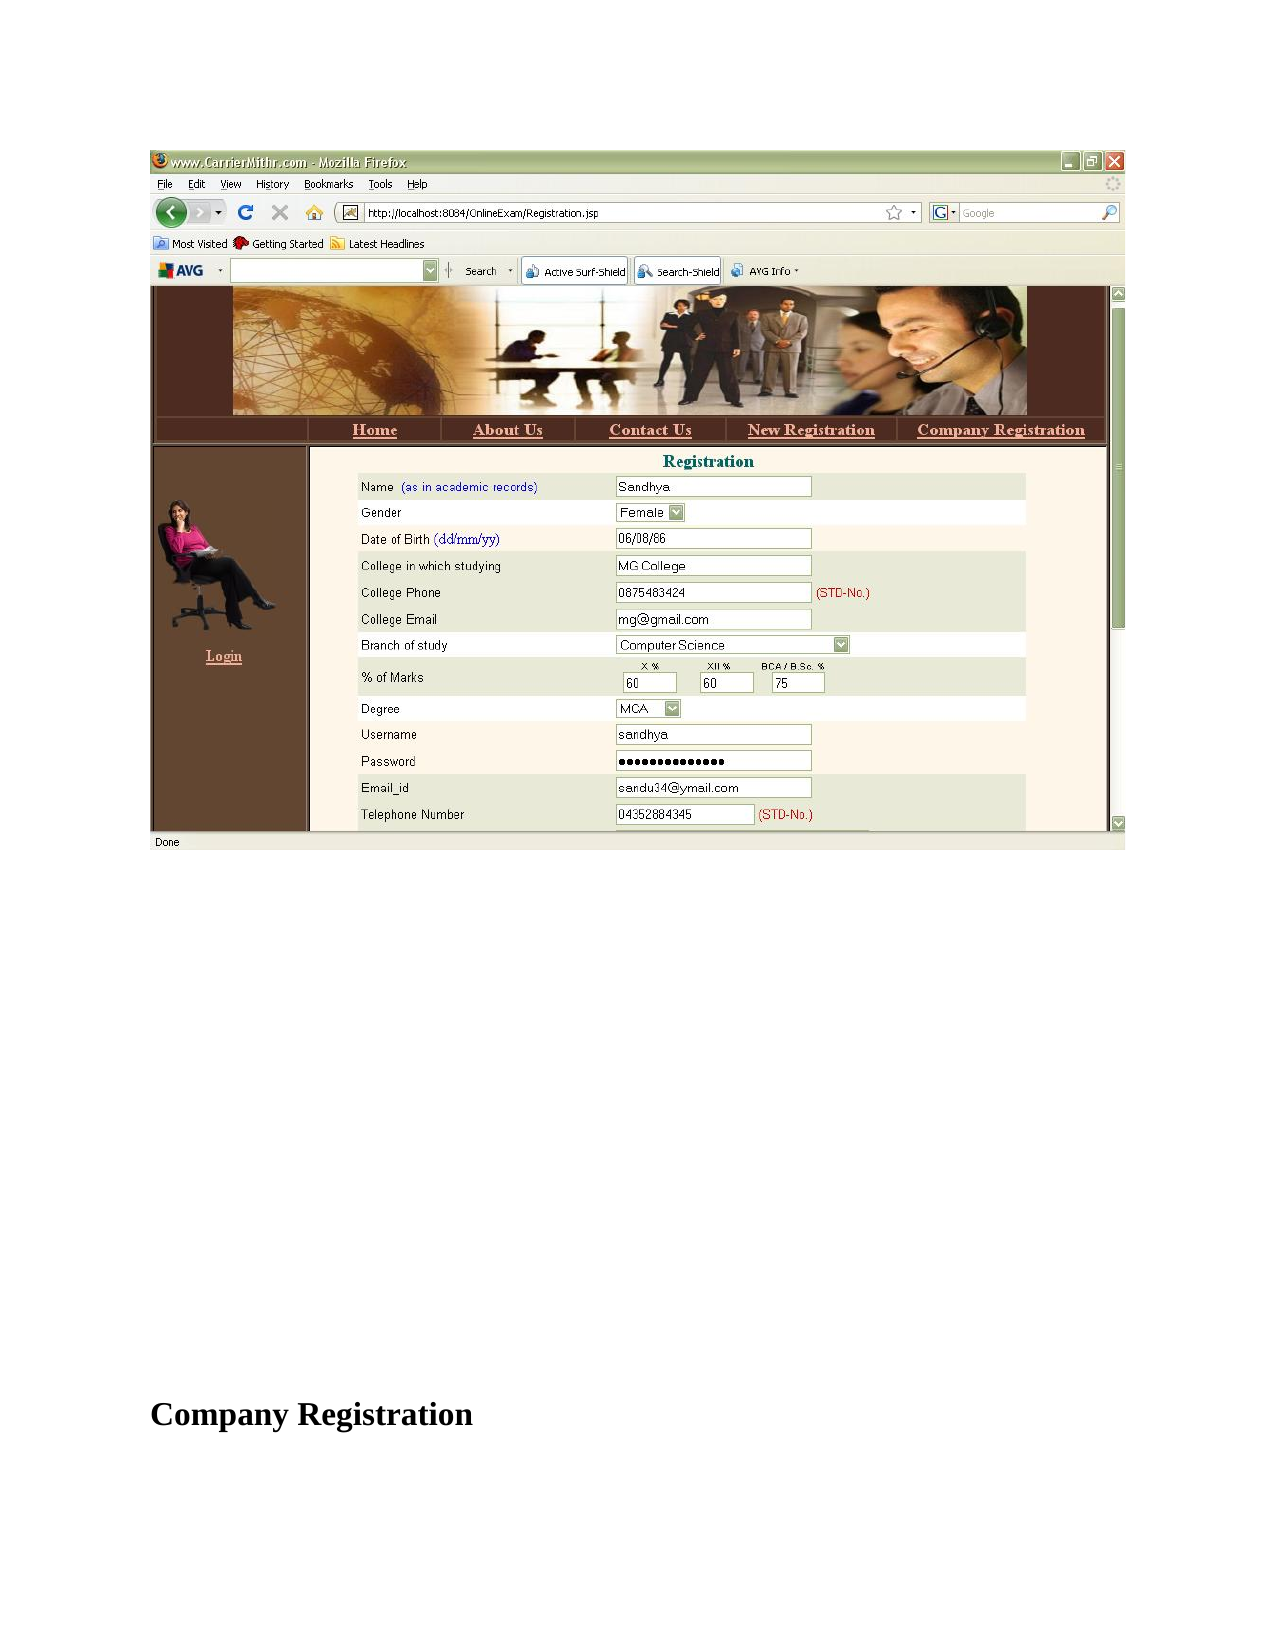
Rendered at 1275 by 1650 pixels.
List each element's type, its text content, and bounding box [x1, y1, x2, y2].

text Company Registration [150, 1394, 1125, 1432]
picture [150, 150, 1125, 850]
